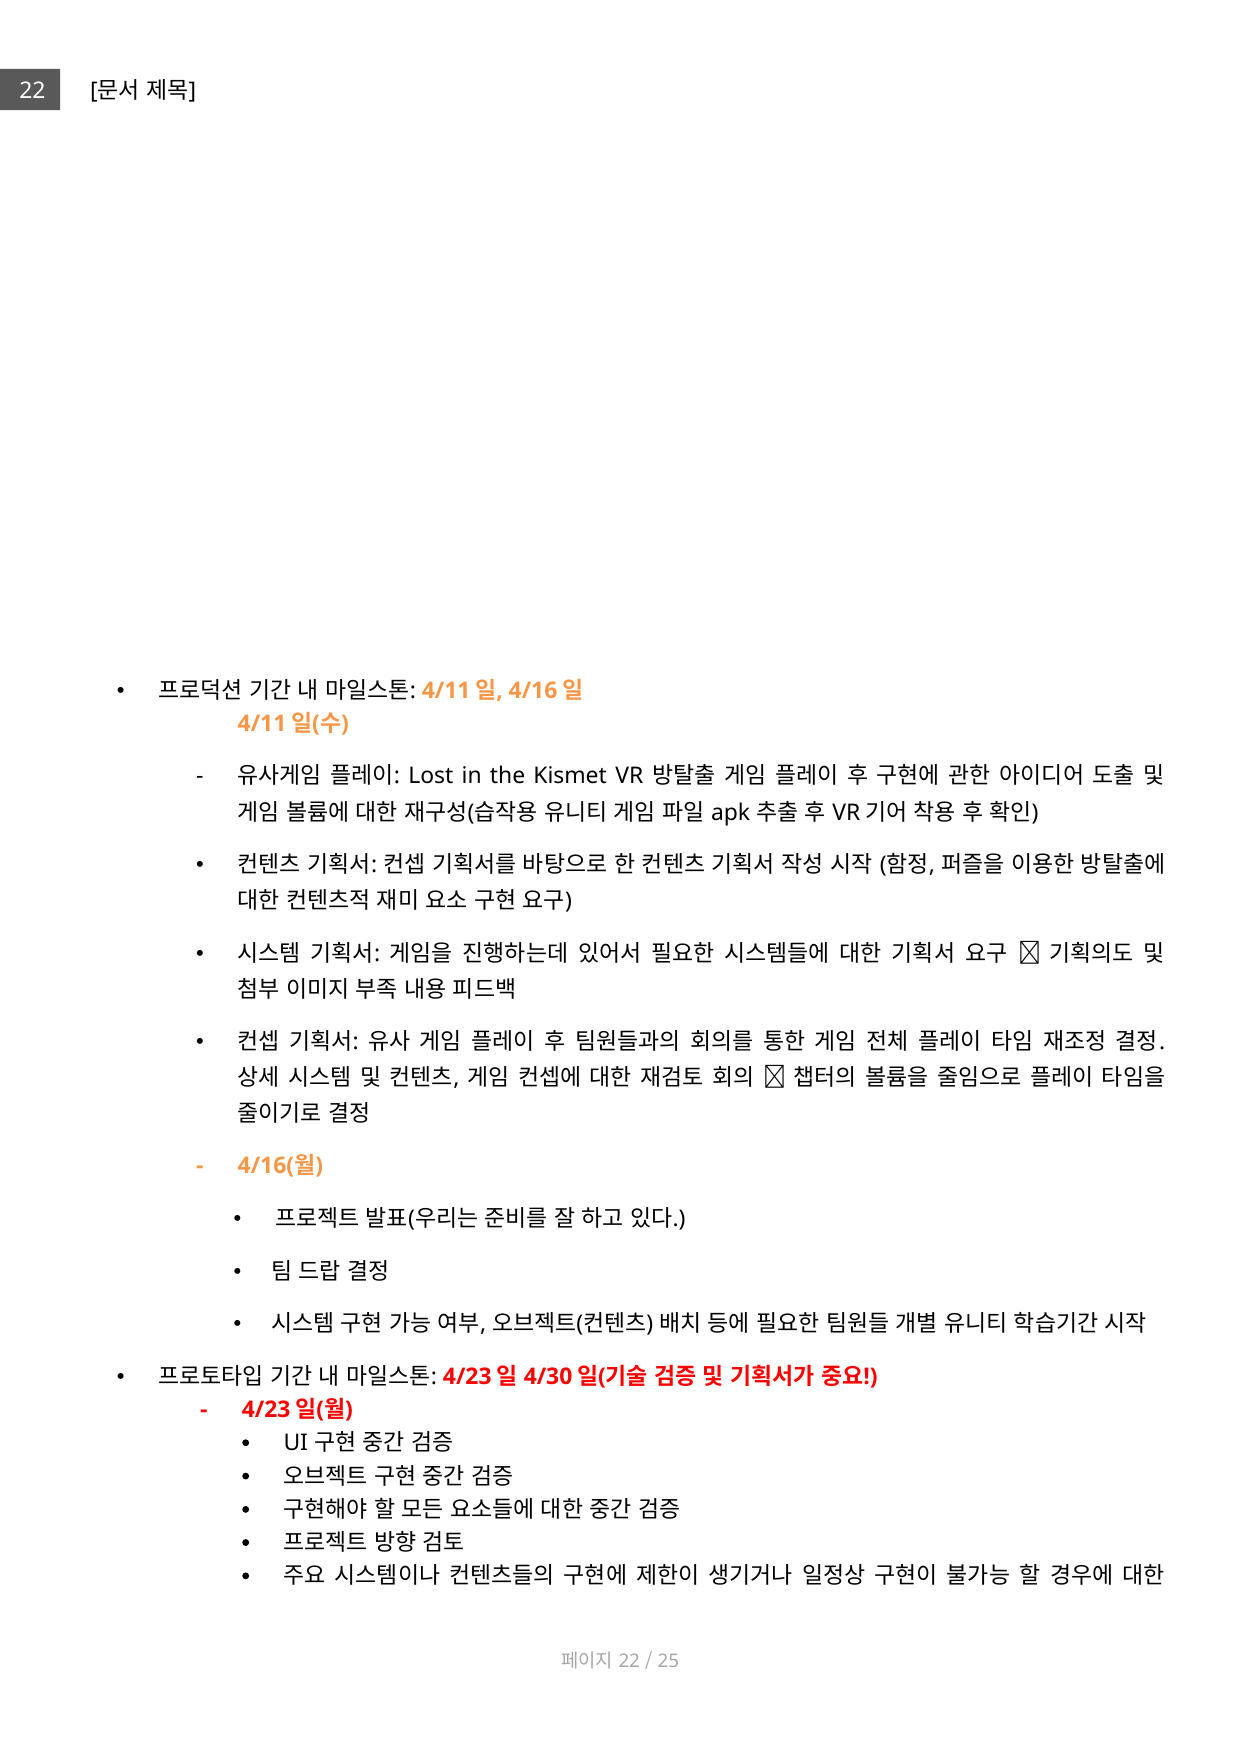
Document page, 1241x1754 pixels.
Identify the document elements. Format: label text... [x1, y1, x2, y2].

list 컨텐츠 기획서: 컨셉 기획서를 바탕으로 한 컨텐츠 기획서 작성 시작 (함정, 퍼즐을 이용한 방탈출에 대한 컨텐츠적 재미 요소 구현 요구) [196, 846, 1165, 915]
list 4/16(월) [196, 1147, 1165, 1181]
list 시스템 기획서: 게임을 진행하는데 있어서 필요한 시스템들에 대한 기획서 요구 기획의도 및 첨부 이미지 부족 내용 피드백 [196, 934, 1165, 1004]
list UI 구현 중간 검증 [242, 1424, 1165, 1458]
list 오브젝트 구현 중간 검증 [242, 1458, 1165, 1491]
list 4/11일(수) [237, 705, 1165, 738]
list 팀 드랍 결정 [233, 1252, 1165, 1286]
list 구현해야 할 모든 요소들에 대한 중간 검증 [242, 1491, 1165, 1524]
list 시스템 구현 가능 여부, 오브젝트(컨텐츠) 배치 등에 필요한 팀원들 개별 유니티 학습기간 시작 [233, 1305, 1165, 1338]
list 4/23일(월) [200, 1391, 1165, 1424]
list 프로토타입 기간 내 마일스톤: 4/23일 4/30일(기술 검증 및 기획서가 중요!) [117, 1358, 1165, 1391]
list 프로젝트 방향 검토 [242, 1524, 1165, 1557]
list 프로젝트 발표(우리는 준비를 잘 하고 있다.) [233, 1200, 1165, 1233]
list 유사게임 플레이: Lost in the Kismet VR 방탈출 게임 플레이 후 구현에 관한 아이디어 도출 및 게임 볼륨에 대한 재구성(습작용 유니티 게임 파일 apk 추출 후 VR기어 착용 후 확인) [196, 757, 1165, 827]
list 프로덕션 기간 내 마일스톤: 4/11일, 4/16일 [117, 671, 1165, 705]
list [242, 1557, 1165, 1591]
list 컨셉 기획서: 유사 게임 플레이 후 팀원들과의 회의를 통한 게임 전체 플레이 타임 재조정 결정. 상세 시스템 및 컨텐츠, 게임 컨셉에 대한 재검토 회의 챕터의 볼륨을 줄임으로 플레이 타임을 줄이기로 결정 [196, 1023, 1165, 1128]
